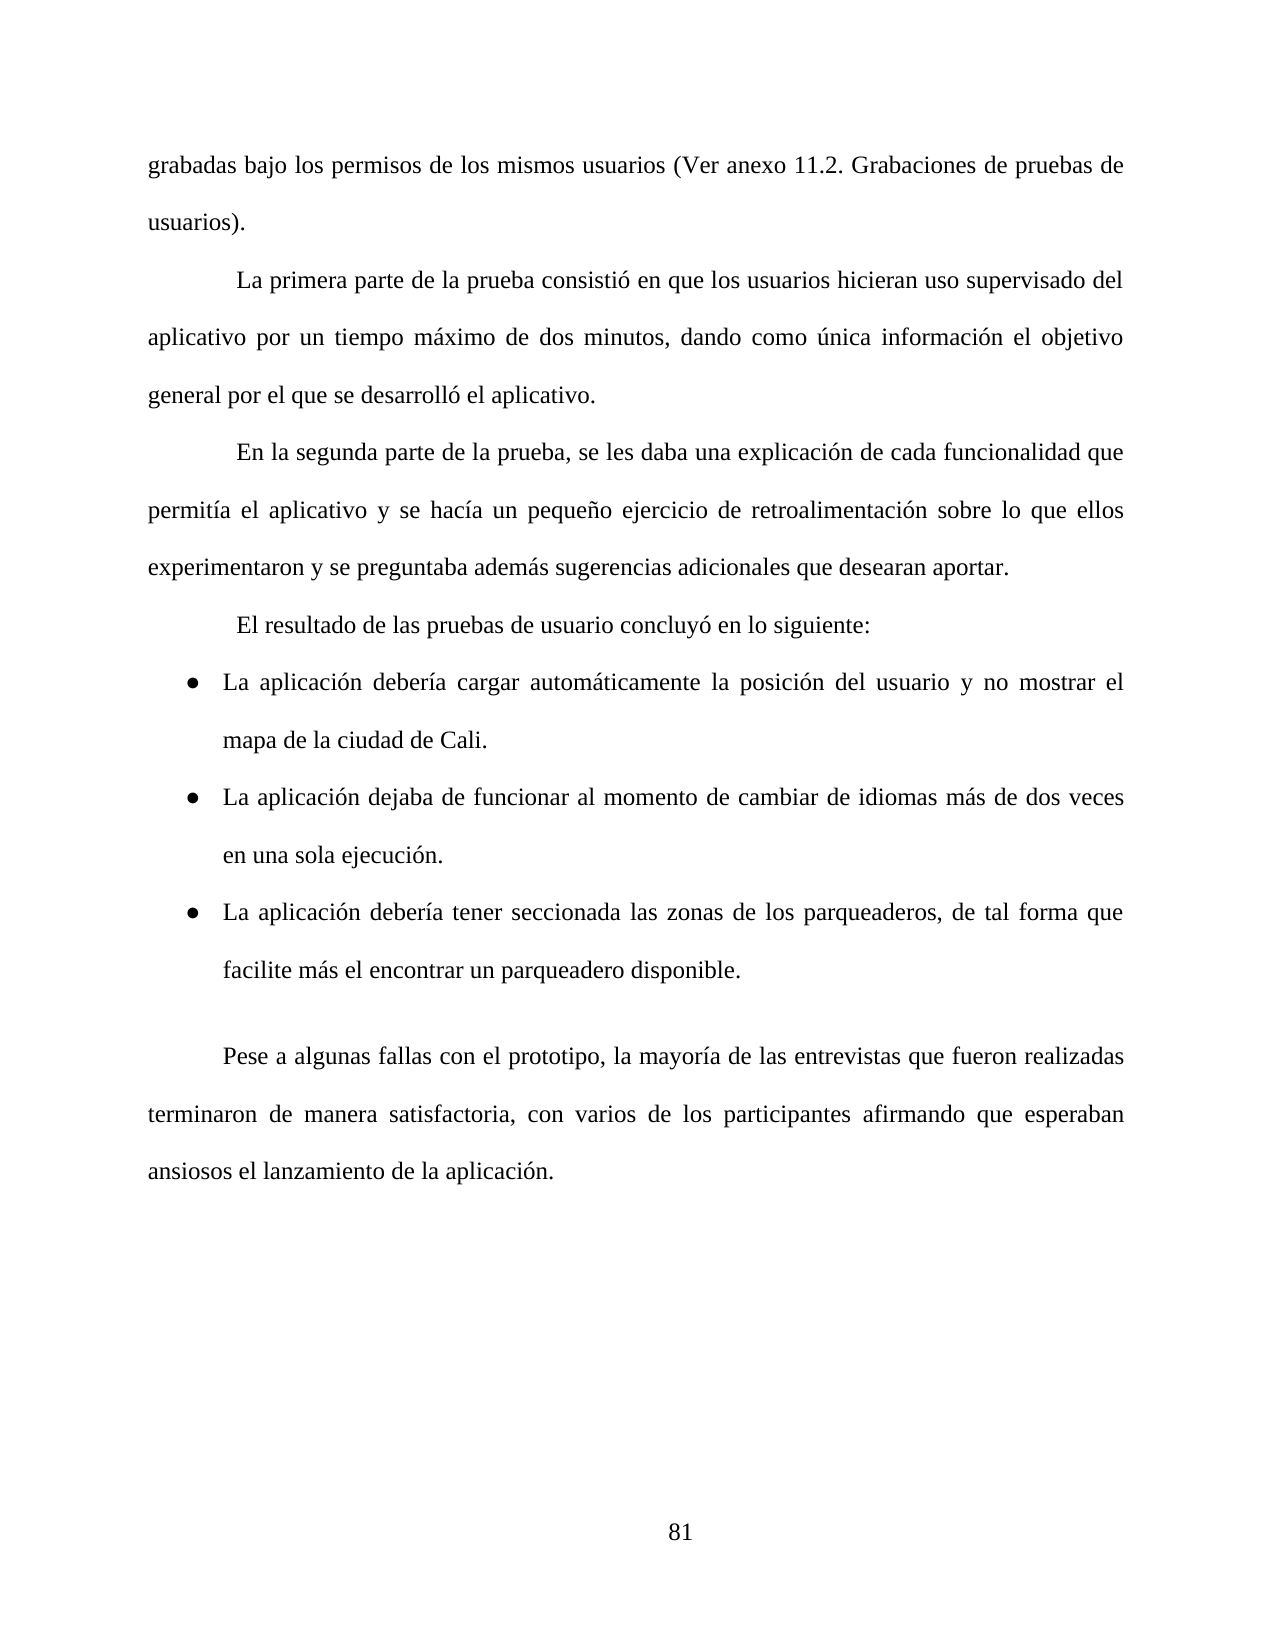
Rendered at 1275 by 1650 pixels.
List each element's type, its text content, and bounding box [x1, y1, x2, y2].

text Pese a algunas fallas con el prototipo, la mayoría de las entrevistas que fueron realizadas terminaron de manera satisfactoria, con varios de los participantes afirmando que esperaban ansiosos el lanzamiento de la aplicación. [148, 1041, 1125, 1185]
list La aplicación dejaba de funcionar al momento de cambiar de idiomas más de dos veces en una sola ejecución. [185, 782, 1125, 869]
list La aplicación debería cargar automáticamente la posición del usuario y no mostrar el mapa de la ciudad de Cali. [185, 667, 1125, 754]
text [148, 150, 1125, 236]
list La aplicación debería tener seccionada las zonas de los parqueaderos, de tal forma que facilite más el encontrar un parqueadero disponible. [185, 897, 1125, 984]
text En la segunda parte de la prueba, se les daba una explicación de cada funcionalidad que permitía el aplicativo y se hacía un pequeño ejercicio de retroalimentación sobre lo que ellos experimentaron y se preguntaba además sugerencias adicionales que desearan aportar. [148, 437, 1125, 581]
text El resultado de las pruebas de usuario concluyó en lo siguiente: [148, 610, 1125, 639]
text La primera parte de la prueba consistió en que los usuarios hicieran uso supervisado del aplicativo por un tiempo máximo de dos minutos, dando como única información el objetivo general por el que se desarrolló el aplicativo. [148, 265, 1125, 409]
